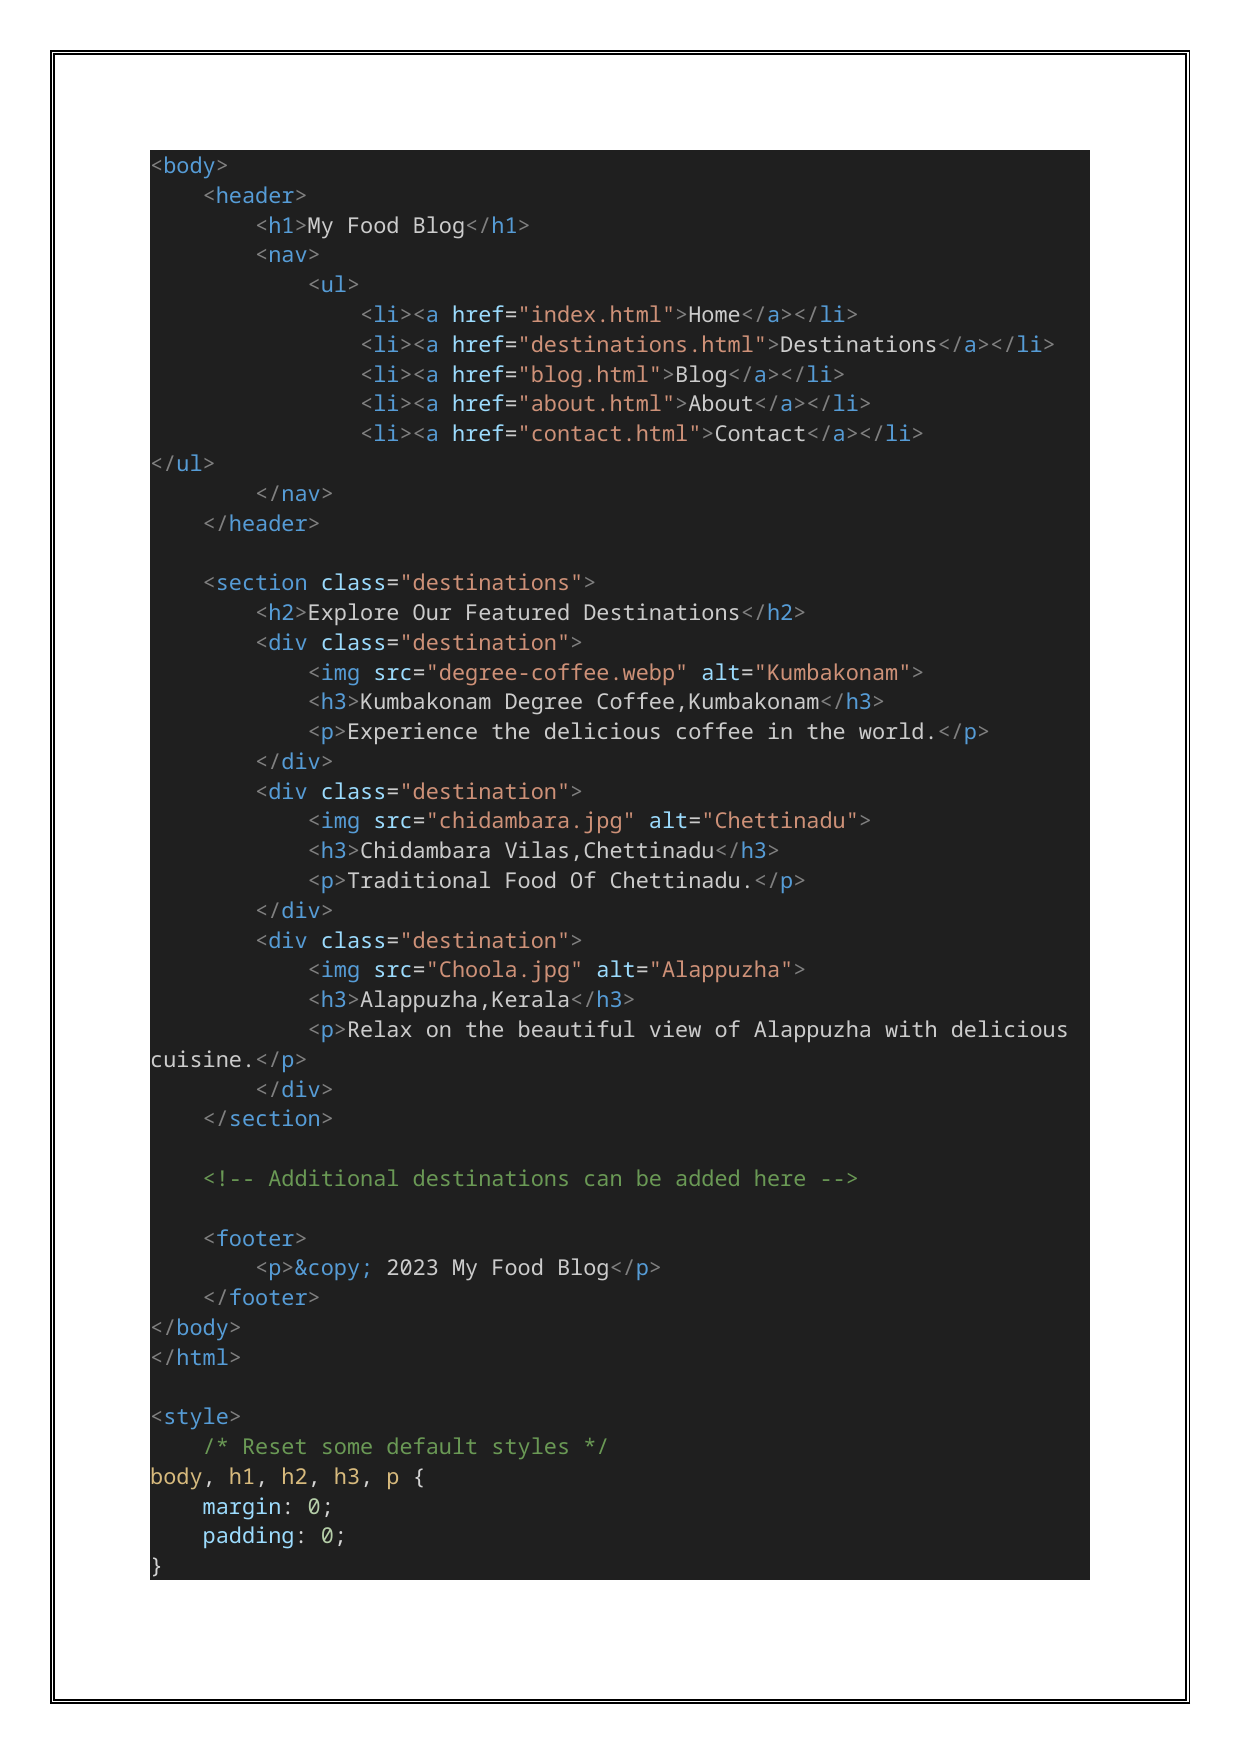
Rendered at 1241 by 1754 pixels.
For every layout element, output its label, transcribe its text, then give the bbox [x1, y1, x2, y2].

text <li><a href="destinations.html">Destinations</a></li> [150, 329, 1090, 358]
text <nav> [150, 239, 1090, 269]
text <img src="Choola.jpg" alt="Alappuzha"> [150, 954, 1090, 984]
text /* Reset some default styles */ [150, 1431, 1090, 1461]
text <h3>Alappuzha,Kerala</h3> [150, 984, 1090, 1014]
text <p>Traditional Food Of Chettinadu.</p> [150, 865, 1090, 895]
text <ul> [150, 269, 1090, 299]
text </div> [150, 895, 1090, 924]
text } [150, 1550, 1090, 1580]
text <h3>Kumbakonam Degree Coffee,Kumbakonam</h3> [150, 686, 1090, 716]
text </html> [150, 1342, 1090, 1371]
text </section> [150, 1103, 1090, 1133]
text <style> [150, 1401, 1090, 1431]
text <div class="destination"> [150, 776, 1090, 805]
text <img src="degree-coffee.webp" alt="Kumbakonam"> [150, 656, 1090, 686]
text <!-- Additional destinations can be added here --> [150, 1163, 1090, 1193]
text padding: 0; [150, 1520, 1090, 1550]
text <h1>My Food Blog</h1> [150, 209, 1090, 239]
text </header> [150, 507, 1090, 537]
text <p>&copy; 2023 My Food Blog</p> [150, 1252, 1090, 1282]
text <img src="chidambara.jpg" alt="Chettinadu"> [150, 805, 1090, 835]
text <p>Relax on the beautiful view of Alappuzha with delicious cuisine.</p> [150, 1014, 1090, 1073]
text <h2>Explore Our Featured Destinations</h2> [150, 597, 1090, 627]
text <div class="destination"> [150, 627, 1090, 656]
text <li><a href="contact.html">Contact</a></li> [150, 418, 1090, 448]
text </div> [150, 1073, 1090, 1103]
text <header> [150, 180, 1090, 209]
text </div> [150, 746, 1090, 776]
text margin: 0; [150, 1491, 1090, 1520]
text <p>Experience the delicious coffee in the world.</p> [150, 716, 1090, 746]
text <h3>Chidambara Vilas,Chettinadu</h3> [150, 835, 1090, 865]
text <section class="destinations"> [150, 567, 1090, 597]
text <li><a href="blog.html">Blog</a></li> [150, 358, 1090, 388]
text <footer> [150, 1222, 1090, 1252]
text <div class="destination"> [150, 924, 1090, 954]
text <li><a href="about.html">About</a></li> [150, 388, 1090, 418]
text </footer> [150, 1282, 1090, 1312]
text </body> [150, 1312, 1090, 1342]
text body, h1, h2, h3, p { [150, 1461, 1090, 1491]
text </nav> [150, 478, 1090, 507]
text <body> [150, 150, 1090, 180]
text </ul> [150, 448, 1090, 478]
text <li><a href="index.html">Home</a></li> [150, 299, 1090, 329]
